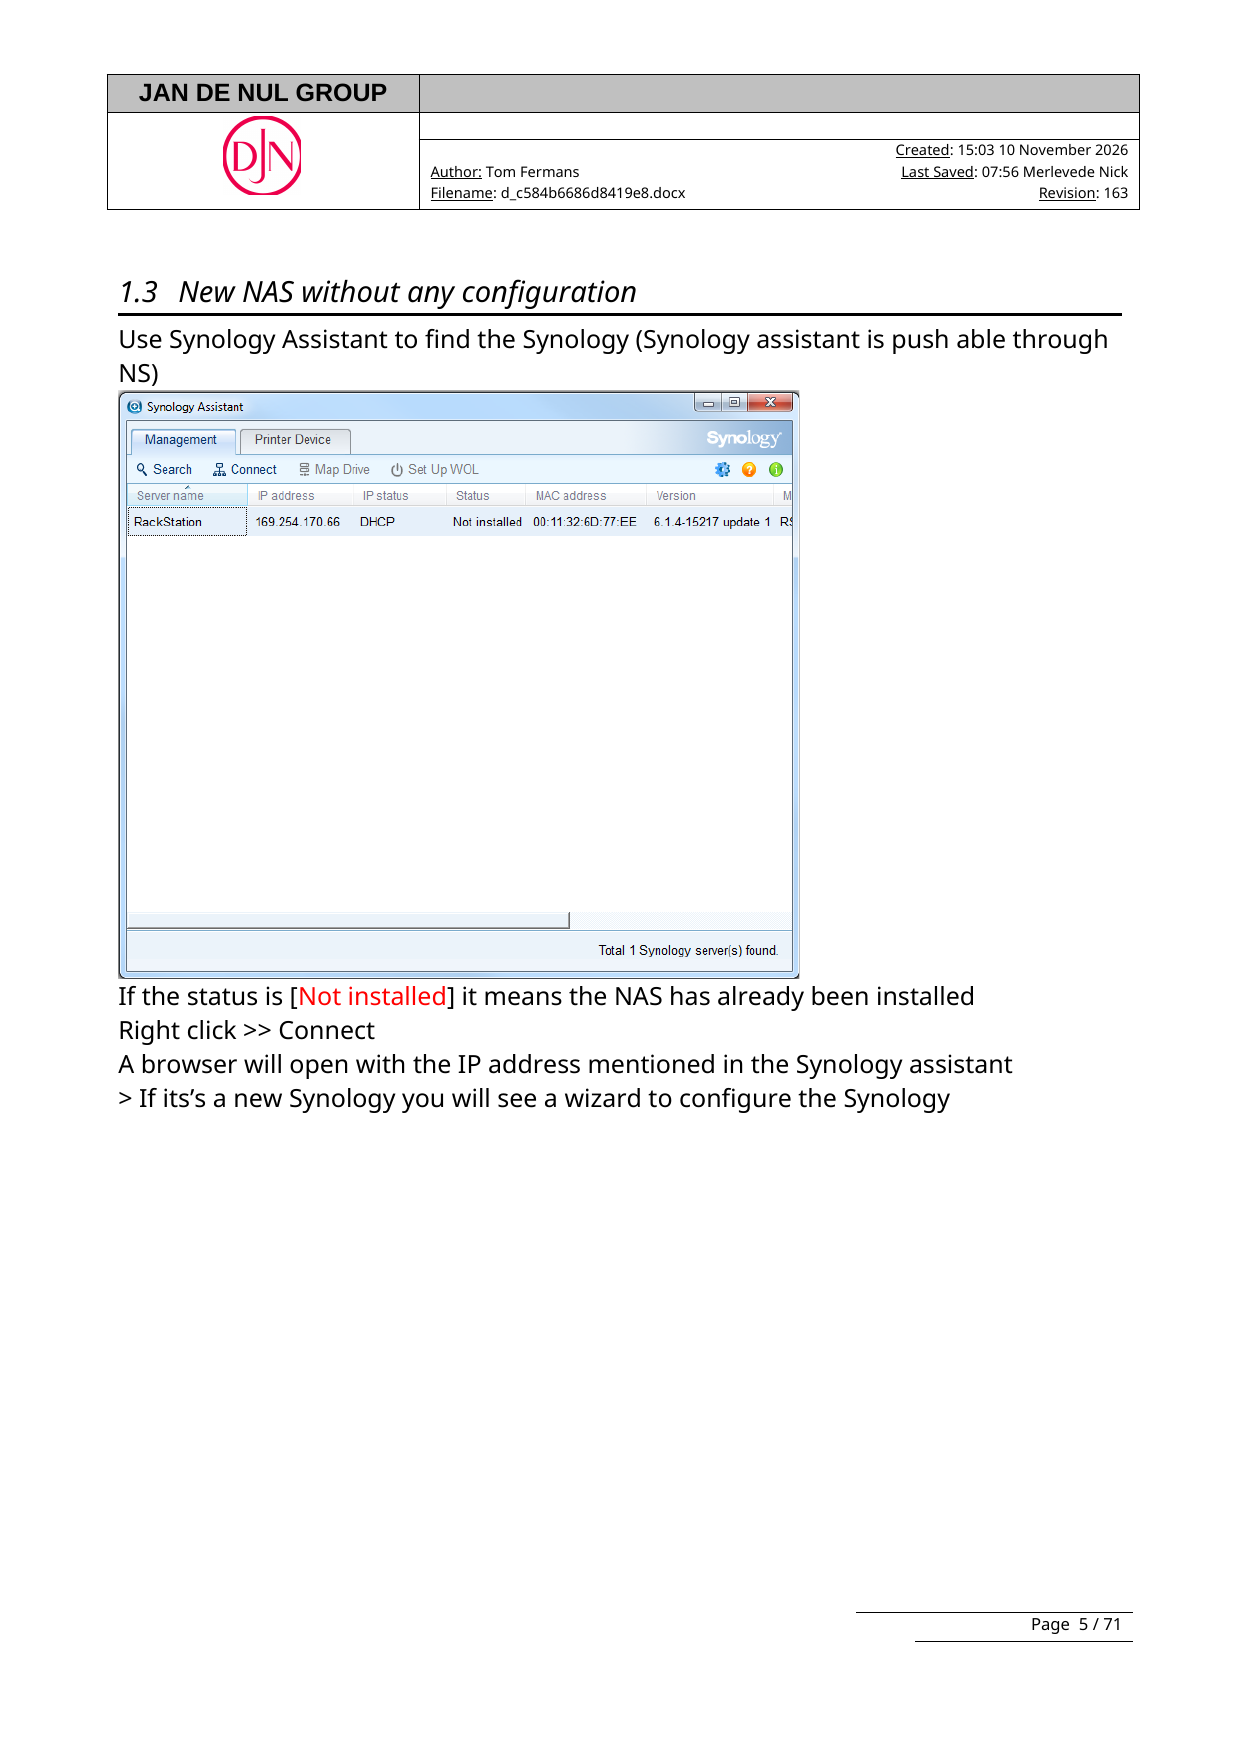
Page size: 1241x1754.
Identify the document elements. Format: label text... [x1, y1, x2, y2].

text Use Synology Assistant to find the Synology (Synology assistant is push able through NS) [118, 322, 1122, 390]
text A browser will open with the IP address mentioned in the Synology assistant [118, 1047, 1122, 1081]
text If the status is [Not installed] it means the NAS has already been installed [118, 979, 1122, 1013]
text Right click >> Connect [118, 1013, 1122, 1047]
picture [222, 116, 301, 195]
subtitle New NAS without any configuration [118, 272, 1122, 313]
picture [118, 390, 800, 979]
text > If its’s a new Synology you will see a wizard to configure the Synology [118, 1081, 1122, 1115]
